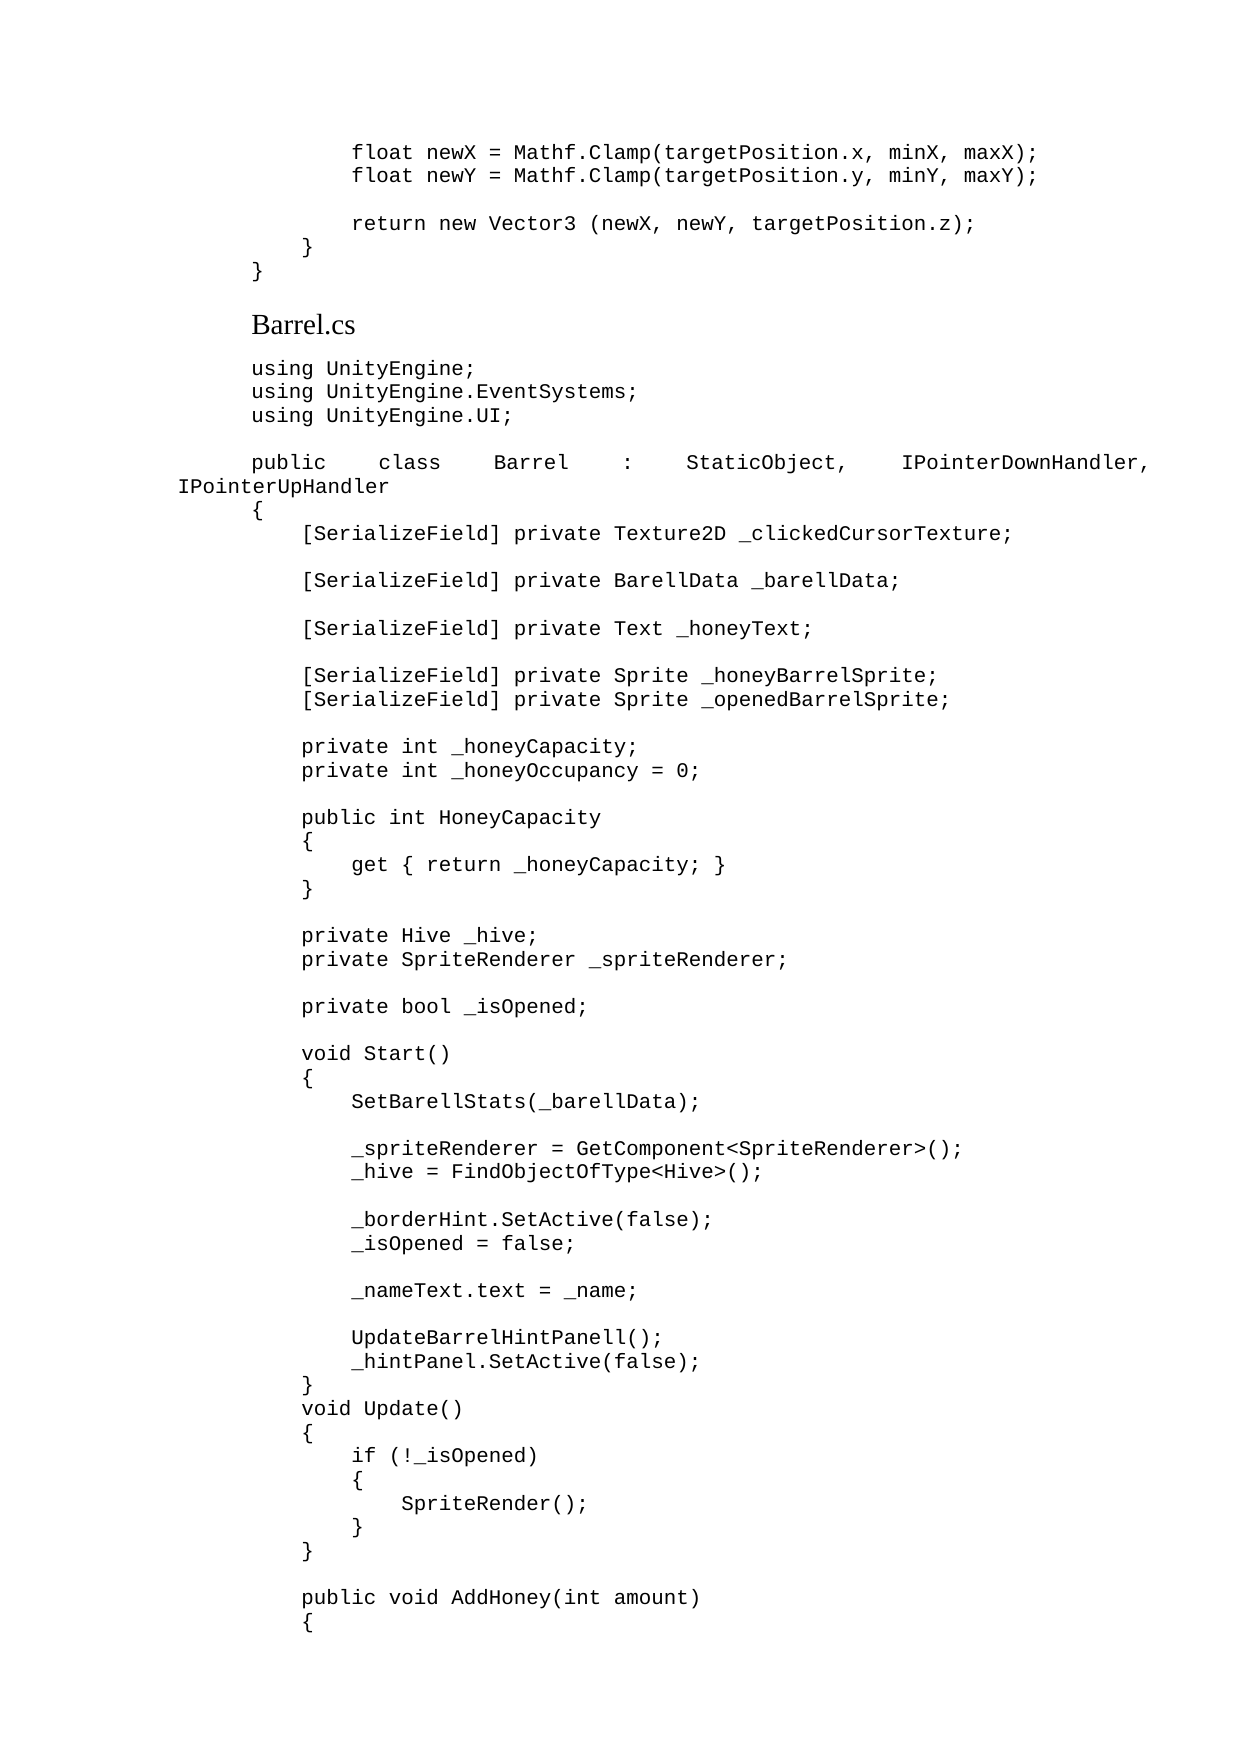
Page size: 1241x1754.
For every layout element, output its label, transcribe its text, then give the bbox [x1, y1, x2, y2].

text Barrel.cs [177, 307, 1152, 341]
text _borderHint.SetActive(false); [177, 1209, 1152, 1232]
text private int _honeyCapacity; [177, 736, 1152, 759]
text private SpriteRenderer _spriteRenderer; [177, 949, 1152, 972]
text void Update() [177, 1398, 1152, 1422]
text { [177, 499, 1152, 523]
text public int HoneyCapacity [177, 807, 1152, 831]
text _isOpened = false; [177, 1232, 1152, 1256]
text return new Vector3 (newX, newY, targetPosition.z); [177, 213, 1152, 236]
text _nameText.text = _name; [177, 1280, 1152, 1303]
text } [177, 236, 1152, 260]
text public void AddHoney(int amount) [177, 1587, 1152, 1611]
text public class Barrel : StaticObject, IPointerDownHandler, IPointerUpHandler [177, 452, 1152, 499]
text SpriteRender(); [177, 1493, 1152, 1516]
text } [177, 1516, 1152, 1540]
text { [177, 1422, 1152, 1445]
text private Hive _hive; [177, 925, 1152, 949]
text [SerializeField] private Text _honeyText; [177, 618, 1152, 641]
text using UnityEngine; [177, 358, 1152, 381]
text _hintPanel.SetActive(false); [177, 1351, 1152, 1374]
text private bool _isOpened; [177, 996, 1152, 1020]
text { [177, 1611, 1152, 1634]
text [SerializeField] private Sprite _honeyBarrelSprite; [177, 665, 1152, 689]
text [SerializeField] private BarellData _barellData; [177, 570, 1152, 594]
text [SerializeField] private Texture2D _clickedCursorTexture; [177, 523, 1152, 547]
text [SerializeField] private Sprite _openedBarrelSprite; [177, 689, 1152, 712]
text using UnityEngine.EventSystems; [177, 381, 1152, 405]
text } [177, 878, 1152, 901]
text void Start() [177, 1043, 1152, 1067]
text { [177, 1067, 1152, 1091]
text _spriteRenderer = GetComponent<SpriteRenderer>(); [177, 1138, 1152, 1162]
text get { return _honeyCapacity; } [177, 854, 1152, 878]
text { [177, 831, 1152, 854]
text float newY = Mathf.Clamp(targetPosition.y, minY, maxY); [177, 165, 1152, 189]
text if (!_isOpened) [177, 1445, 1152, 1469]
text private int _honeyOccupancy = 0; [177, 759, 1152, 783]
text _hive = FindObjectOfType<Hive>(); [177, 1162, 1152, 1185]
text using UnityEngine.UI; [177, 405, 1152, 428]
text UpdateBarrelHintPanell(); [177, 1327, 1152, 1351]
text } [177, 260, 1152, 284]
text } [177, 1374, 1152, 1398]
text SetBarellStats(_barellData); [177, 1091, 1152, 1114]
text float newX = Mathf.Clamp(targetPosition.x, minX, maxX); [177, 142, 1152, 165]
text } [177, 1540, 1152, 1563]
text { [177, 1469, 1152, 1493]
